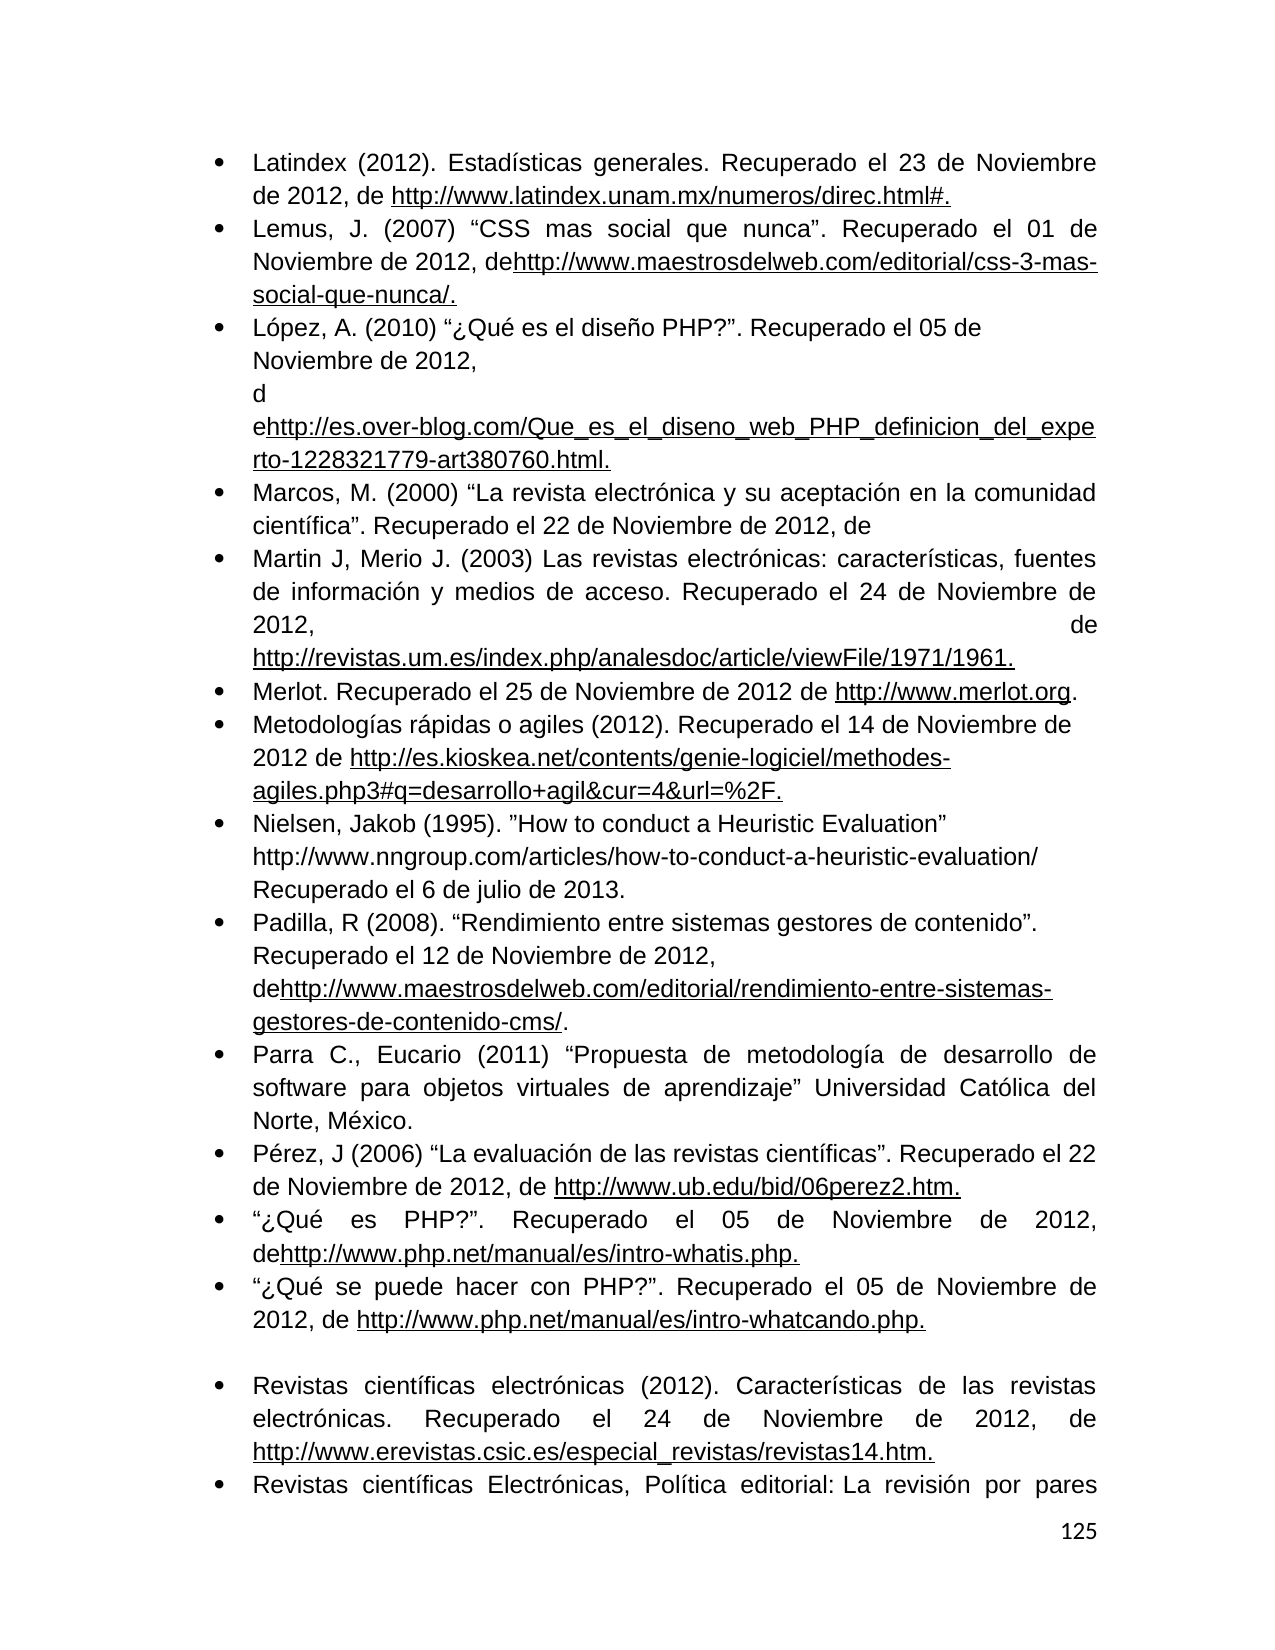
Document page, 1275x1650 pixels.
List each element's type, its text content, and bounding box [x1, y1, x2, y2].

list Marcos, M. (2000) “La revista electrónica y su aceptación en la comunidad científica”. Recuperado el 22 de Noviembre de 2012, de [215, 478, 1098, 540]
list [215, 1470, 1098, 1499]
list Lemus, J. (2007) “CSS mas social que nunca”. Recuperado el 01 de Noviembre de 2012, dehttp://www.maestrosdelweb.com/editorial/css-3-mas-social-que-nunca/. [215, 214, 1098, 309]
list “¿Qué es PHP?”. Recuperado el 05 de Noviembre de 2012, dehttp://www.php.net/manual/es/intro-whatis.php. [215, 1205, 1098, 1267]
list “¿Qué se puede hacer con PHP?”. Recuperado el 05 de Noviembre de 2012, de http://www.php.net/manual/es/intro-whatcando.php. [215, 1272, 1098, 1333]
list Padilla, R (2008). “Rendimiento entre sistemas gestores de contenido”. Recuperado el 12 de Noviembre de 2012, dehttp://www.maestrosdelweb.com/editorial/rendimiento-entre-sistemas-gestores-de-contenido-cms/. [215, 908, 1098, 1036]
list Parra C., Eucario (2011) “Propuesta de metodología de desarrollo de software para objetos virtuales de aprendizaje” Universidad Católica del Norte, México. [215, 1040, 1098, 1135]
list Metodologías rápidas o agiles (2012). Recuperado el 14 de Noviembre de 2012 de http://es.kioskea.net/contents/genie-logiciel/methodes-agiles.php3#q=desarrollo+agil&cur=4&url=%2F. [215, 709, 1098, 804]
list Latindex (2012). Estadísticas generales. Recuperado el 23 de Noviembre de 2012, de http://www.latindex.unam.mx/numeros/direc.html#. [215, 148, 1098, 209]
list López, A. (2010) “¿Qué es el diseño PHP?”. Recuperado el 05 de Noviembre de 2012, dehttp://es.over-blog.com/Que_es_el_diseno_web_PHP_definicion_del_experto-1228321779-art380760.html. [215, 313, 1098, 474]
list Martin J, Merio J. (2003) Las revistas electrónicas: características, fuentes de información y medios de acceso. Recuperado el 24 de Noviembre de 2012, de http://revistas.um.es/index.php/analesdoc/article/viewFile/1971/1961. [215, 544, 1098, 672]
list Revistas científicas electrónicas (2012). Características de las revistas electrónicas. Recuperado el 24 de Noviembre de 2012, de http://www.erevistas.csic.es/especial_revistas/revistas14.htm. [215, 1371, 1098, 1466]
list Nielsen, Jakob (1995). ”How to conduct a Heuristic Evaluation” http://www.nngroup.com/articles/how-to-conduct-a-heuristic-evaluation/ Recuperado el 6 de julio de 2013. [215, 809, 1098, 904]
list Pérez, J (2006) “La evaluación de las revistas científicas”. Recuperado el 22 de Noviembre de 2012, de http://www.ub.edu/bid/06perez2.htm. [215, 1139, 1098, 1201]
list Merlot. Recuperado el 25 de Noviembre de 2012 de http://www.merlot.org. [215, 676, 1098, 705]
